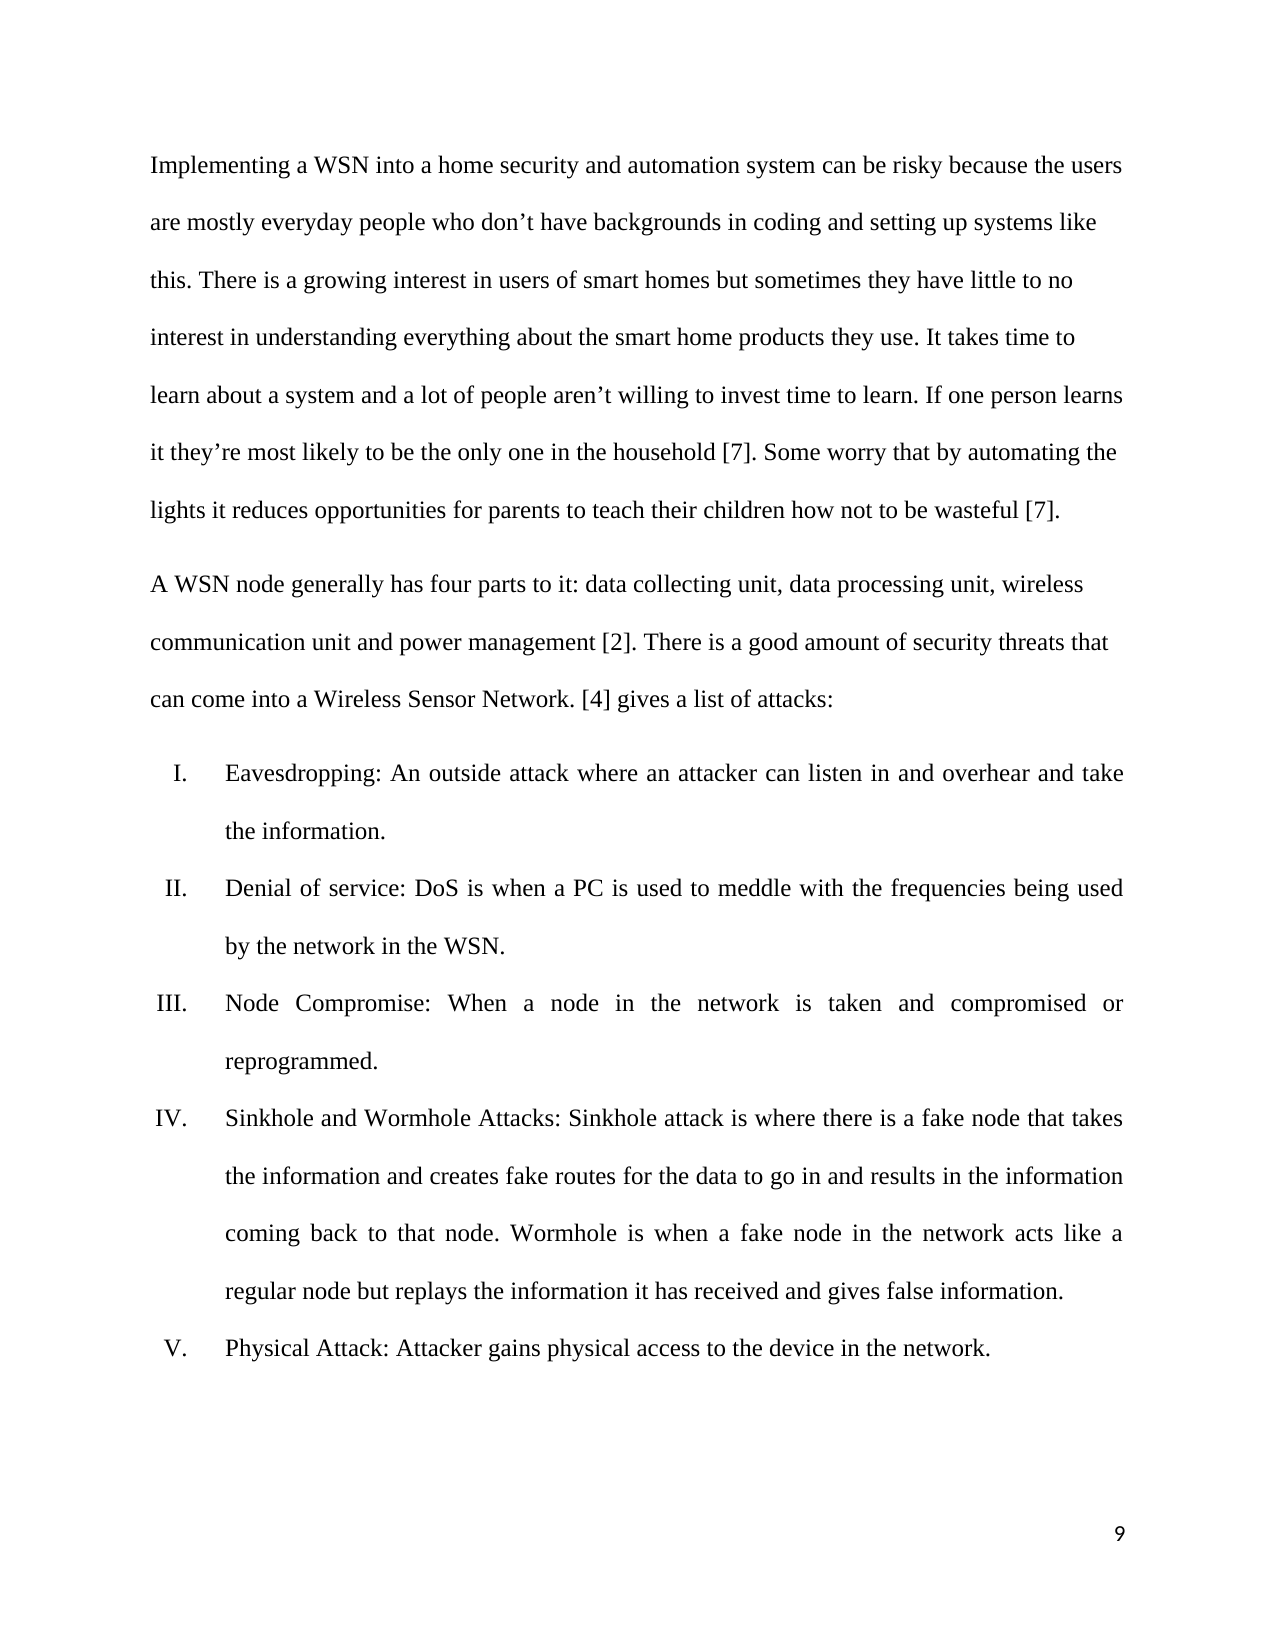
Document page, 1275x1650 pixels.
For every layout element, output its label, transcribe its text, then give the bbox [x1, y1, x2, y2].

list Sinkhole and Wormhole Attacks: Sinkhole attack is where there is a fake node that takes the information and creates fake routes for the data to go in and results in the information coming back to that node. Wormhole is when a fake node in the network acts like a regular node but replays the information it has received and gives false information. [187, 1103, 1125, 1304]
list Denial of service: DoS is when a PC is used to meddle with the frequencies being used by the network in the WSN. [187, 873, 1125, 959]
text Implementing a WSN into a home security and automation system can be risky because the users are mostly everyday people who don’t have backgrounds in coding and setting up systems like this. There is a growing interest in users of smart homes but sometimes they have little to no interest in understanding everything about the smart home products they use. It takes time to learn about a system and a lot of people aren’t willing to invest time to learn. If one person learns it they’re most likely to be the only one in the household [7]. Some worry that by automating the lights it reduces opportunities for parents to teach their children how not to be wasteful [7]. [150, 150, 1125, 524]
list Physical Attack: Attacker gains physical access to the device in the network. [187, 1333, 1125, 1362]
text A WSN node generally has four parts to it: data collecting unit, data processing unit, wireless communication unit and power management [2]. There is a good amount of security threats that can come into a Wireless Sensor Network. [4] gives a list of attacks: [150, 569, 1125, 713]
list Eavesdropping: An outside attack where an attacker can listen in and overhear and take the information. [187, 758, 1125, 844]
list Node Compromise: When a node in the network is taken and compromised or reprogrammed. [187, 988, 1125, 1074]
